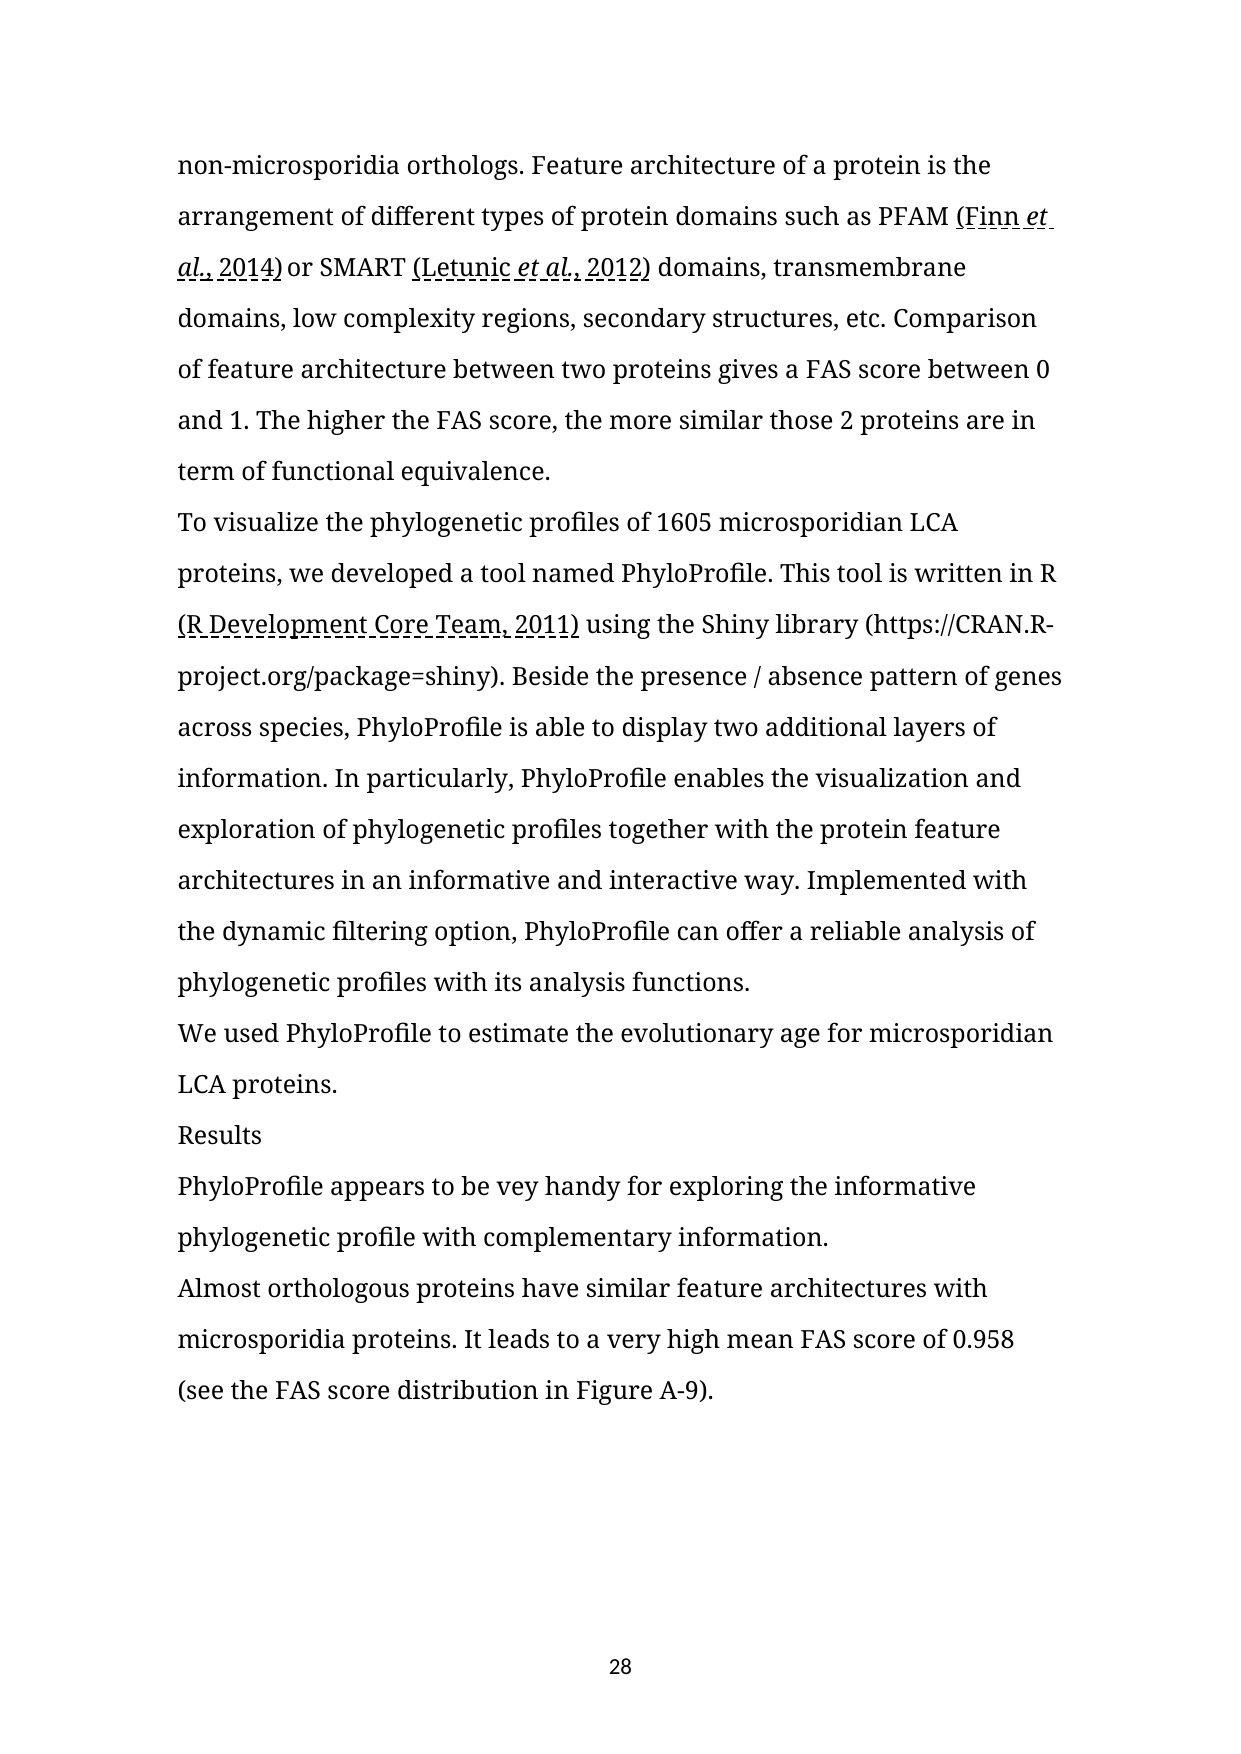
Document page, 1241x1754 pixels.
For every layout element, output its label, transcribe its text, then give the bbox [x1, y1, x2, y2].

text We used PhyloProfile to estimate the evolutionary age for microsporidian LCA proteins. [177, 1015, 1063, 1101]
text Results [177, 1117, 1063, 1152]
text Almost orthologous proteins have similar feature architectures with microsporidia proteins. It leads to a very high mean FAS score of 0.958 (see the FAS score distribution in Figure A-9). [177, 1271, 1063, 1407]
text PhyloProfile appears to be vey handy for exploring the informative phylogenetic profile with complementary information. [177, 1168, 1063, 1254]
text To visualize the phylogenetic profiles of 1605 microsporidian LCA proteins, we developed a tool named PhyloProfile. This tool is written in R (R Development Core Team, 2011) using the Shiny library (https://CRAN.R-project.org/package=shiny). Beside the presence / absence pattern of genes across species, PhyloProfile is able to display two additional layers of information. In particularly, PhyloProfile enables the visualization and exploration of phylogenetic profiles together with the protein feature architectures in an informative and interactive way. Implemented with the dynamic filtering option, PhyloProfile can offer a reliable analysis of phylogenetic profiles with its analysis functions. [177, 505, 1063, 998]
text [177, 148, 1063, 488]
